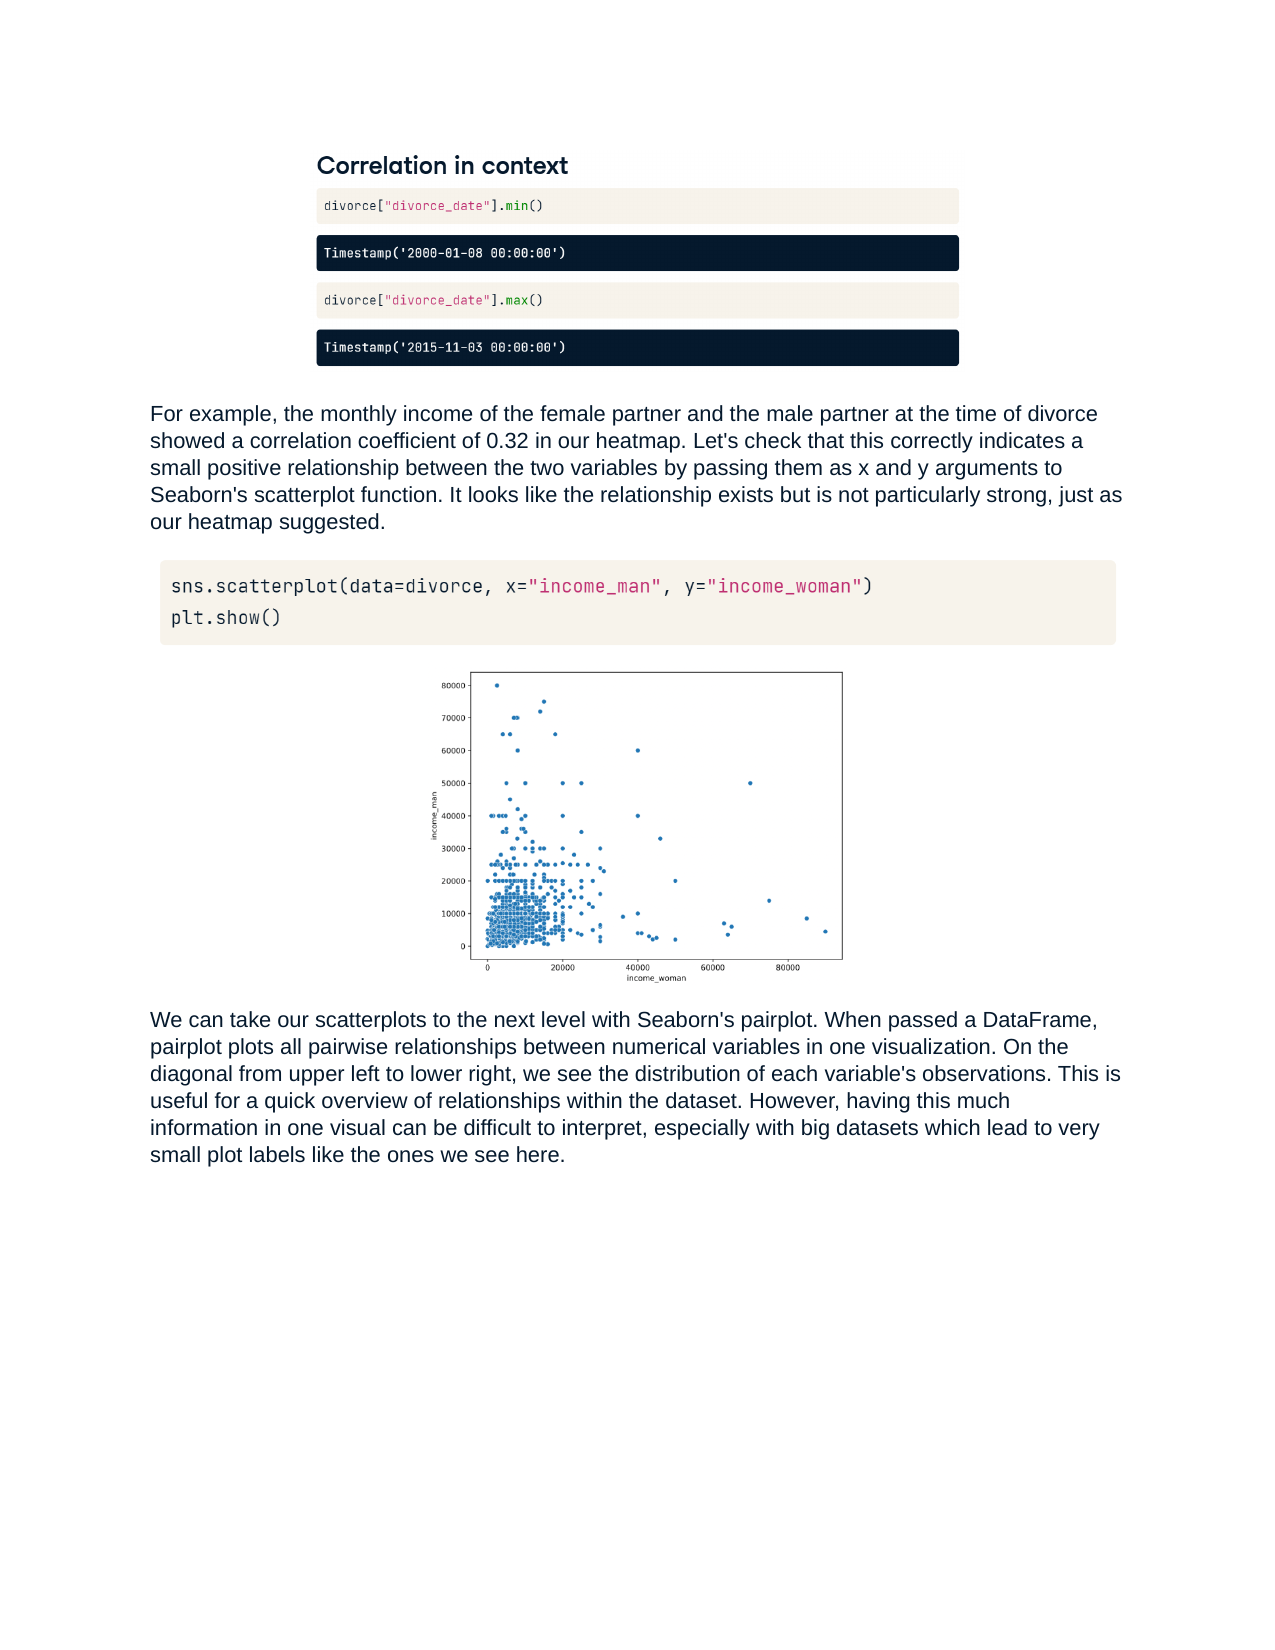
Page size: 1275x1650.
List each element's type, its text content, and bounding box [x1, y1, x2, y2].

text For example, the monthly income of the female partner and the male partner at the time of divorce showed a correlation coefficient of 0.32 in our heatmap. Let's check that this correctly indicates a small positive relationship between the two variables by passing them as x and y arguments to Seaborn's scatterplot function. It looks like the relationship exists but is not particularly strong, just as our heatmap suggested. [150, 400, 1125, 534]
text We can take our scatterplots to the next level with Seaborn's pairplot. When passed a DataFrame, pairplot plots all pairwise relationships between numerical variables in one visualization. On the diagonal from upper left to lower right, we see the distribution of each variable's observations. This is useful for a quick overview of relationships within the dataset. However, having this much information in one visual can be difficult to interpret, especially with big datasets which lead to very small plot labels like the ones we see here. [150, 1006, 1125, 1168]
picture [151, 553, 1124, 988]
picture [310, 150, 965, 372]
